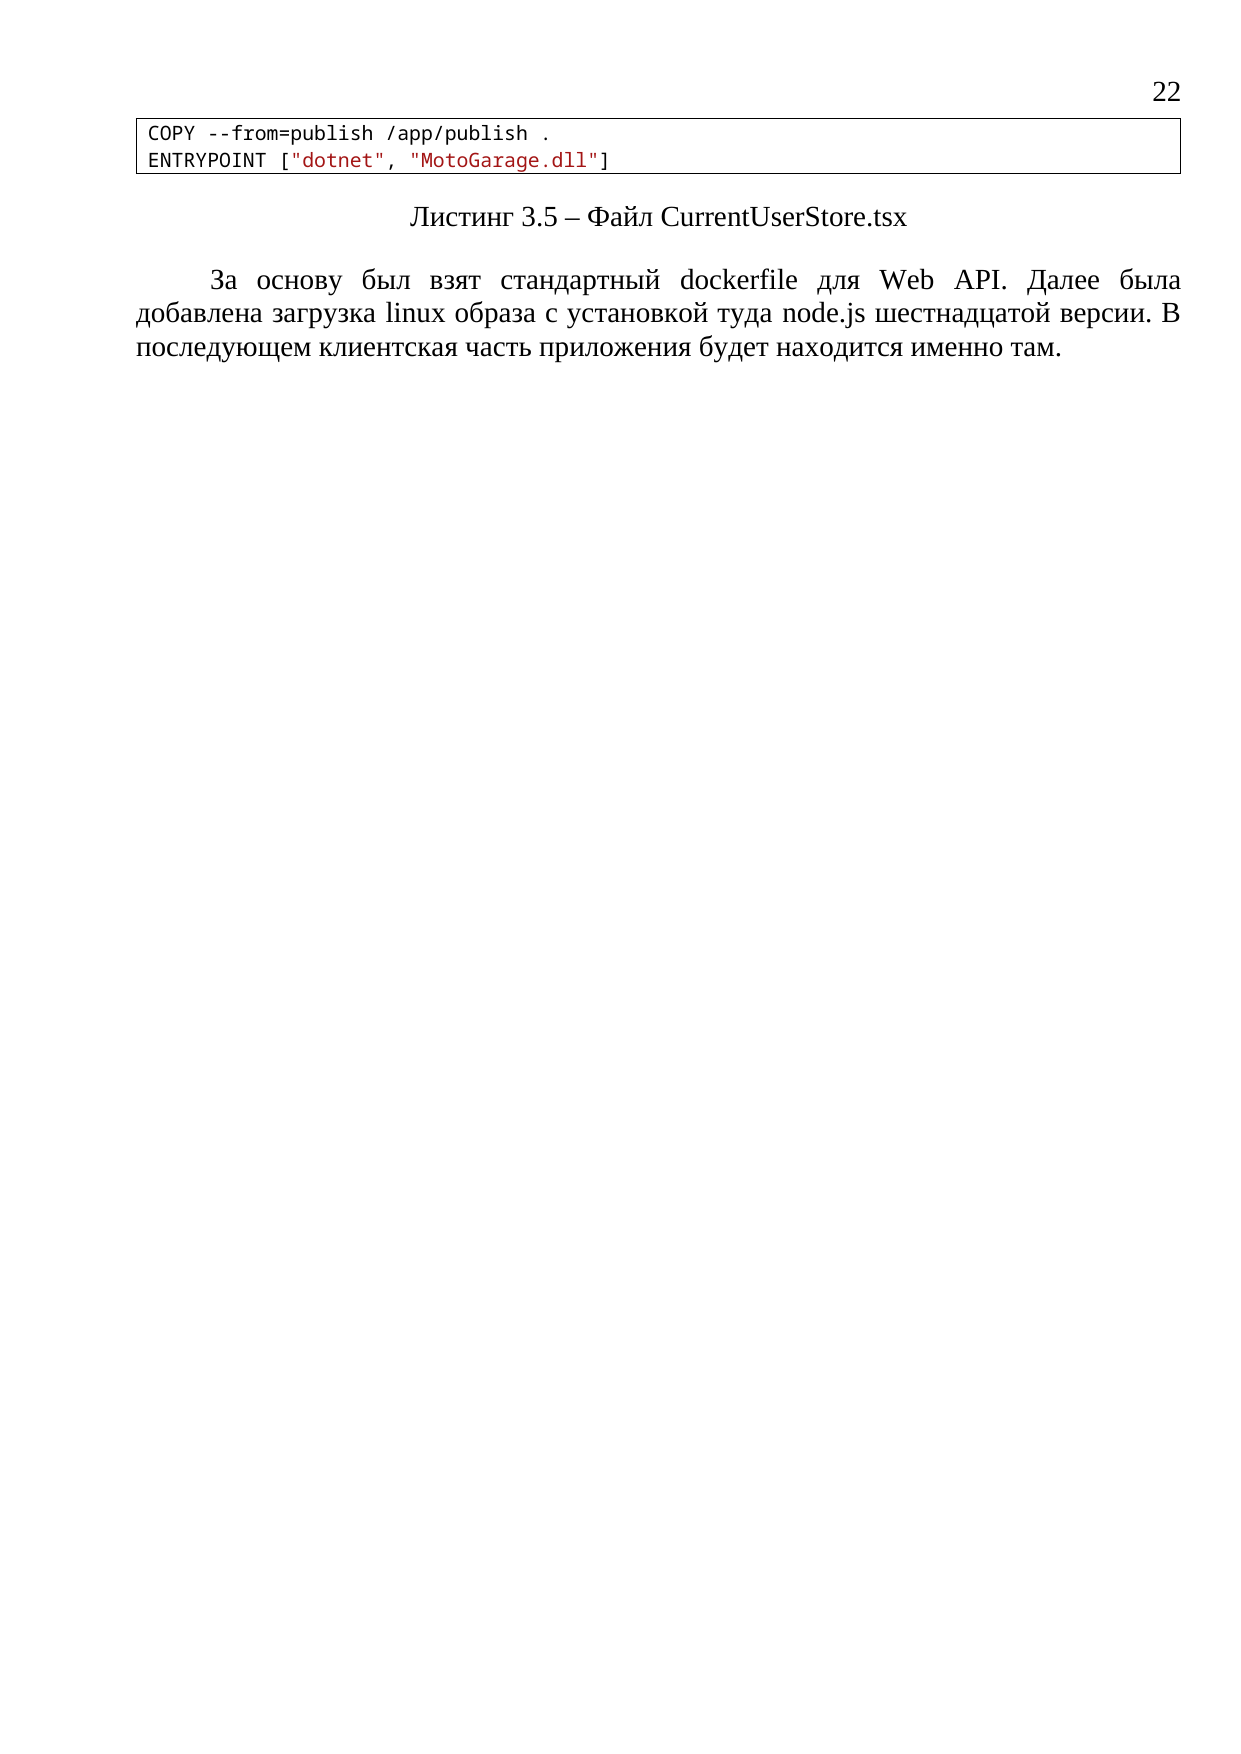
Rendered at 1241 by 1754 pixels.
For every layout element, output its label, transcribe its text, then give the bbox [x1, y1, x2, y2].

text За основу был взят стандартный dockerfile для Web API. Далее была добавлена загрузка linux образа с установкой туда node.js шестнадцатой версии. В последующем клиентская часть приложения будет находится именно там. [136, 262, 1181, 362]
text Листинг 3.5 – Файл CurrentUserStore.tsx [136, 199, 1181, 233]
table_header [137, 119, 1180, 173]
